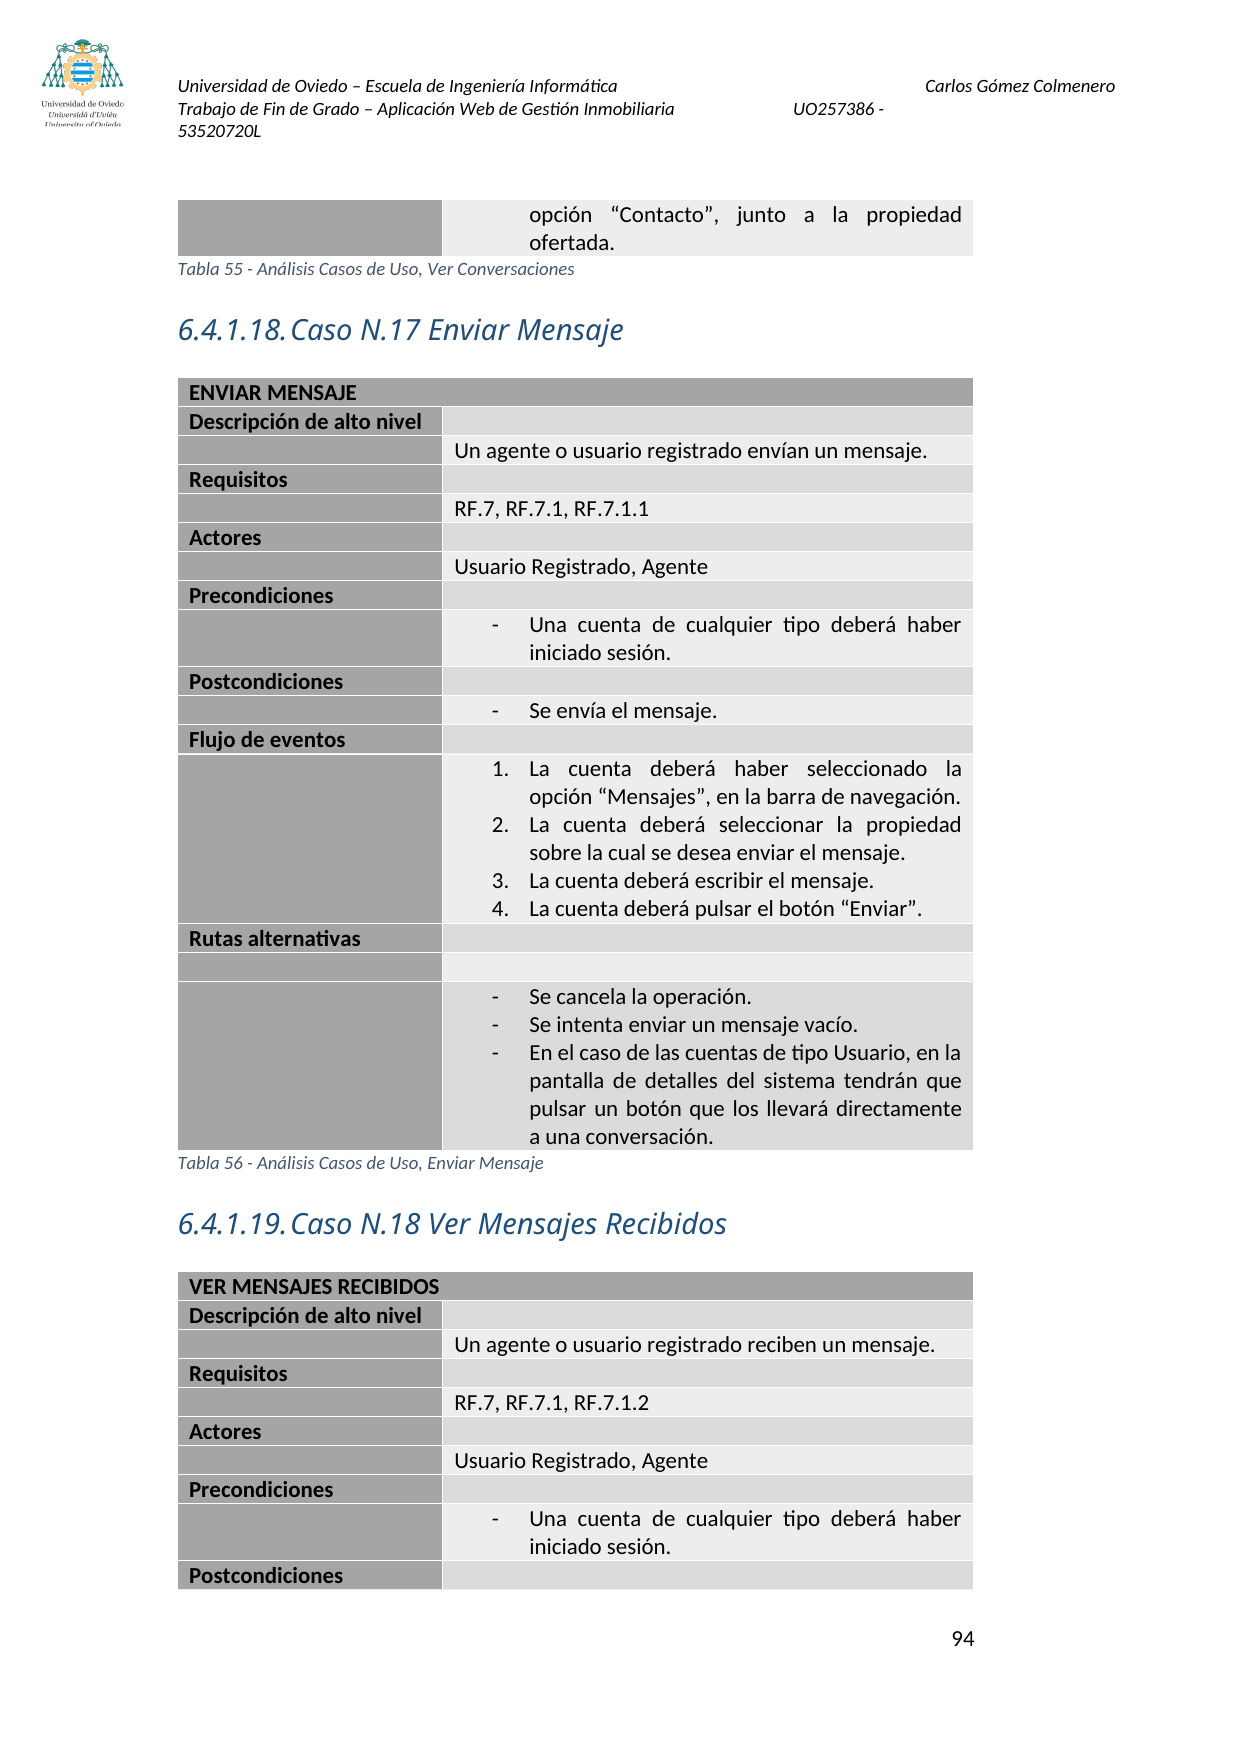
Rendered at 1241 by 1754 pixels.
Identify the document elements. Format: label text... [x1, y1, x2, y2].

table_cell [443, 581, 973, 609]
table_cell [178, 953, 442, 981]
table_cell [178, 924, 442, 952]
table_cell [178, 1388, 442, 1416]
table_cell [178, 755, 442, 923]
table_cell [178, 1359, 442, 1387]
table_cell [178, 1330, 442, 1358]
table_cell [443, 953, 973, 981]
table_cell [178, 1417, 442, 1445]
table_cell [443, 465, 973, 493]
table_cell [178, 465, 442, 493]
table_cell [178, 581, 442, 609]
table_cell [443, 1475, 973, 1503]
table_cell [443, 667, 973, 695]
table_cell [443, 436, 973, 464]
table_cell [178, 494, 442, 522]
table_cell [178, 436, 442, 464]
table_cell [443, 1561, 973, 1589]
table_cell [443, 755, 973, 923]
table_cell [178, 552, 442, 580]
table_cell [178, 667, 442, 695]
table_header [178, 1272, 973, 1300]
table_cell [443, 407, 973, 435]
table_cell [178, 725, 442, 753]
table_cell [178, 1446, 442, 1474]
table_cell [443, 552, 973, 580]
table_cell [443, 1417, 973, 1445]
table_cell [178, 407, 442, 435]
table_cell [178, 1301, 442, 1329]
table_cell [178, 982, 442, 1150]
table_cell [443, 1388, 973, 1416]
subtitle Caso N.17 Enviar Mensaje [177, 309, 974, 348]
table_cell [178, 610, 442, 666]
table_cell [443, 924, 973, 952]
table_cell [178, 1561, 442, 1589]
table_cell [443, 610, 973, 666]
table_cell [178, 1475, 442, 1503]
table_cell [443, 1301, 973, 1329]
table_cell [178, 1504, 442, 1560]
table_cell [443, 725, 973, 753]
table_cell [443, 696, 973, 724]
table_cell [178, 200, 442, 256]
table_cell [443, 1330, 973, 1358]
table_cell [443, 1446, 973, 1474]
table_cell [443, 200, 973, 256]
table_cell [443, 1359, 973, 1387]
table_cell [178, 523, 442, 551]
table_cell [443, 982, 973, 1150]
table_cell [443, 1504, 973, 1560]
picture [36, 38, 124, 126]
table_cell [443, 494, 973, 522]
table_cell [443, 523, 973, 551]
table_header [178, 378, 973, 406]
subtitle Caso N.18 Ver Mensajes Recibidos [177, 1203, 974, 1243]
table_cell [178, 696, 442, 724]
